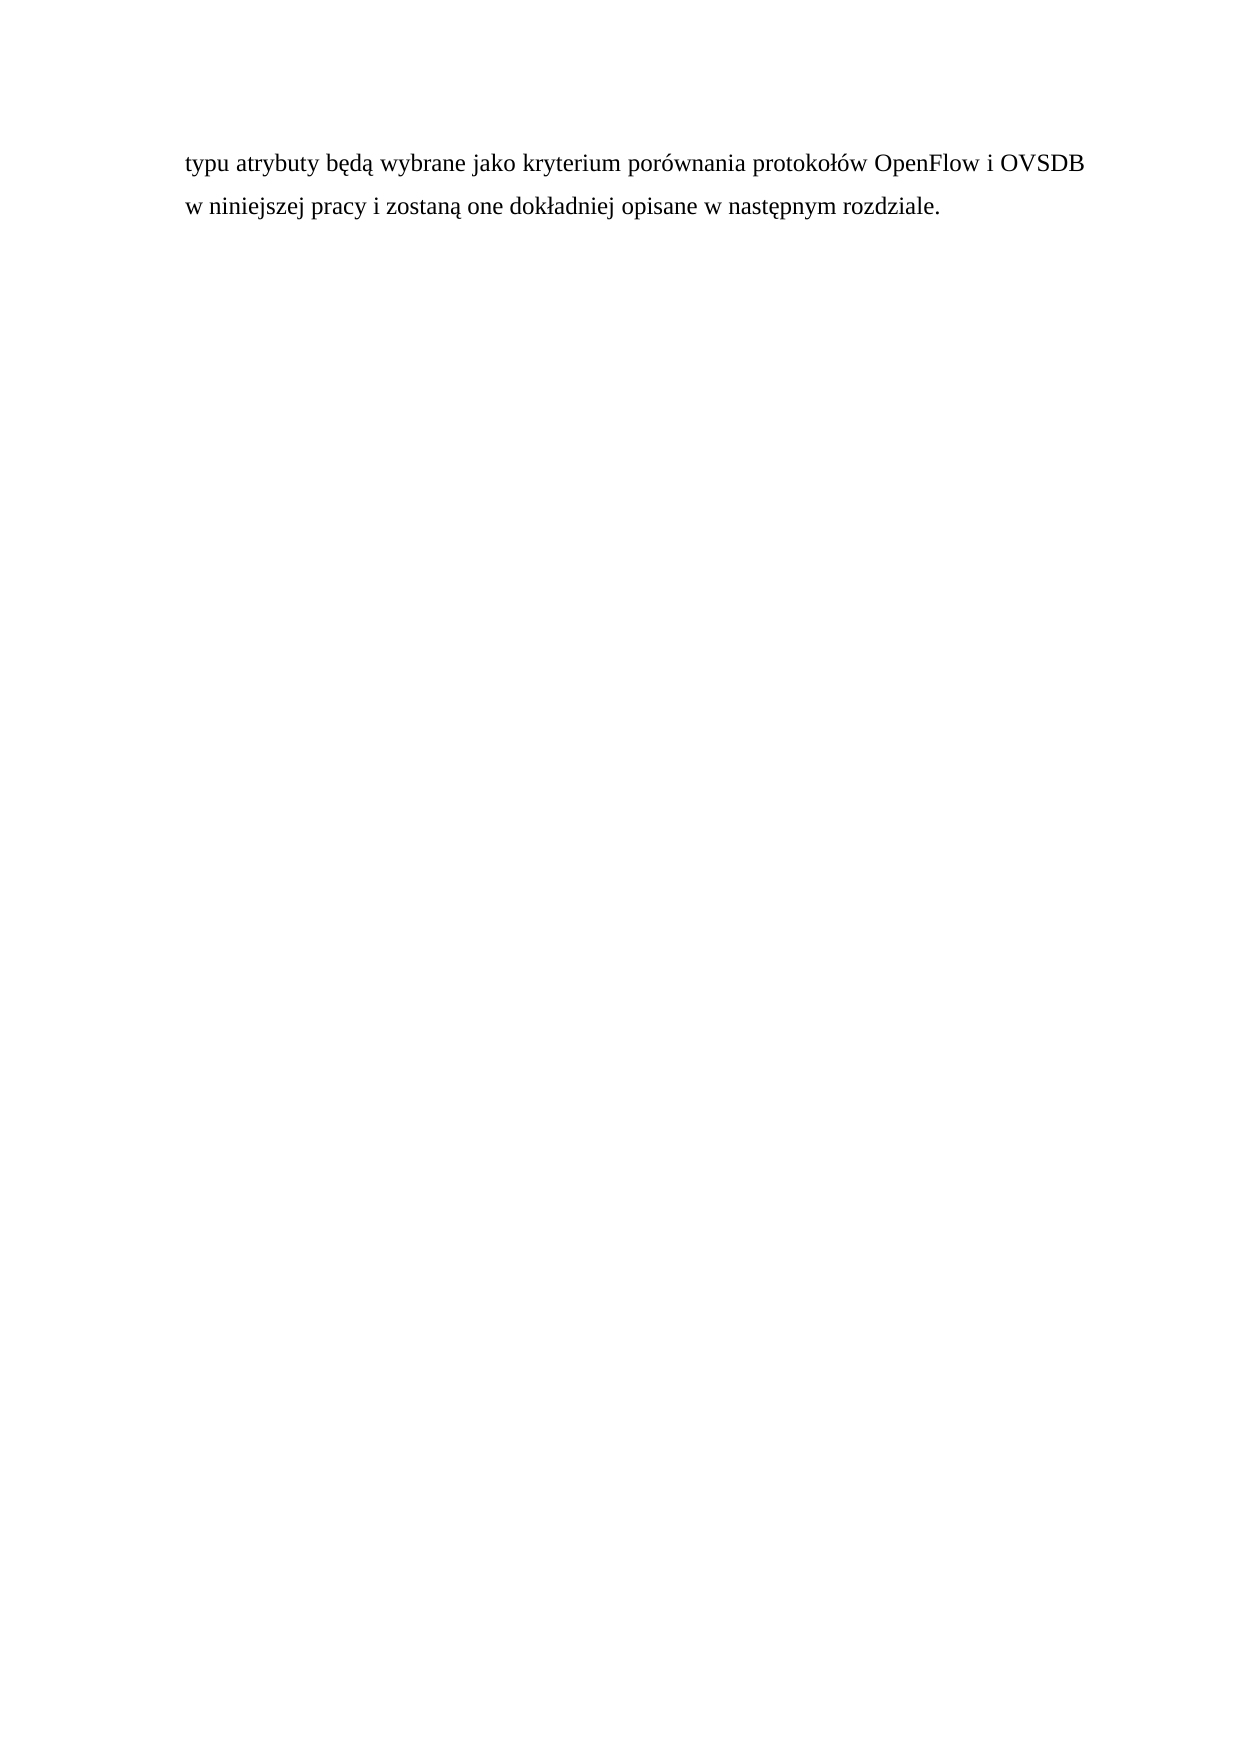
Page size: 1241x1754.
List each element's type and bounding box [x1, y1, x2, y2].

text [185, 148, 1093, 219]
